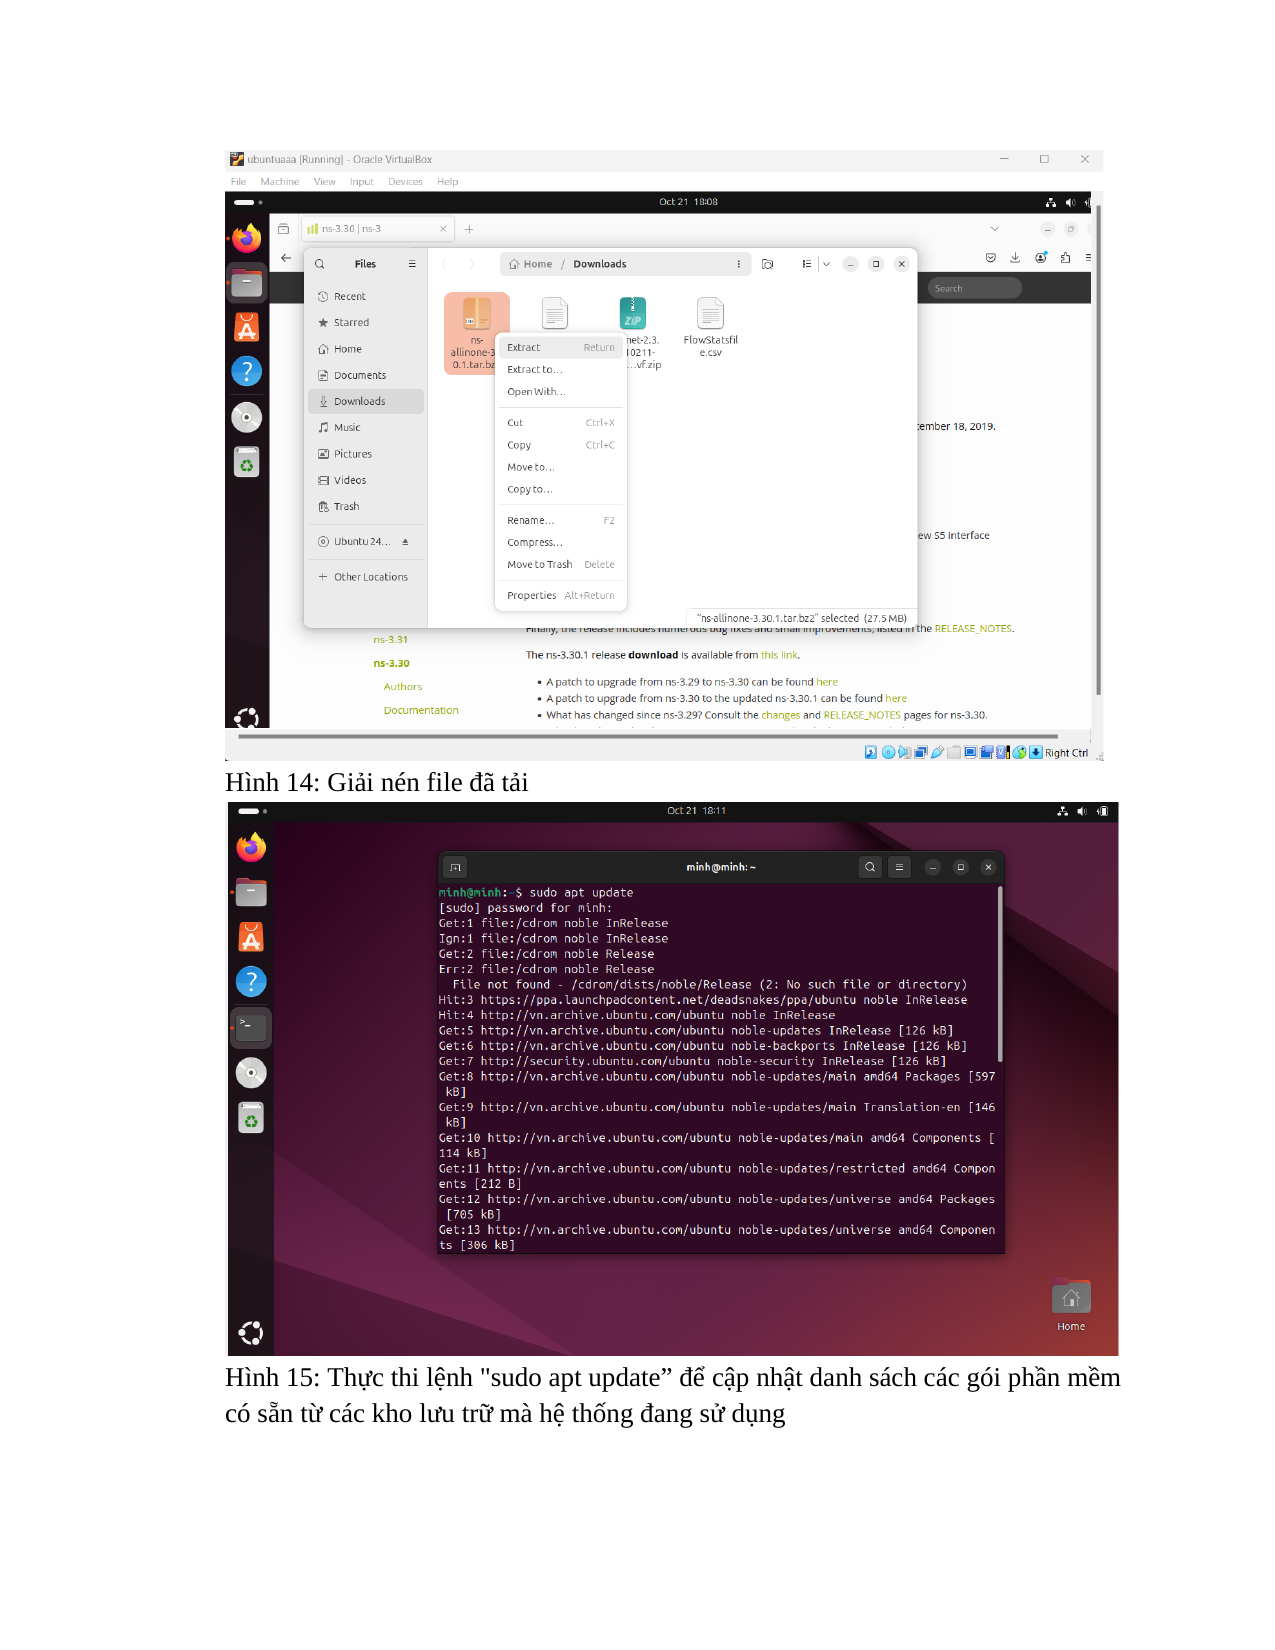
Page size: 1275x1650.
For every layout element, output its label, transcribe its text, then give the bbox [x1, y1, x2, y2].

list Hình 14: Giải nén file đã tải [225, 766, 1125, 797]
picture [225, 802, 1119, 1356]
list Hình 15: Thực thi lệnh "sudo apt update” để cập nhật danh sách các gói phần mềm có sẵn từ các kho lưu trữ mà hệ thống đang sử dụng [225, 1361, 1125, 1428]
picture [225, 150, 1104, 761]
